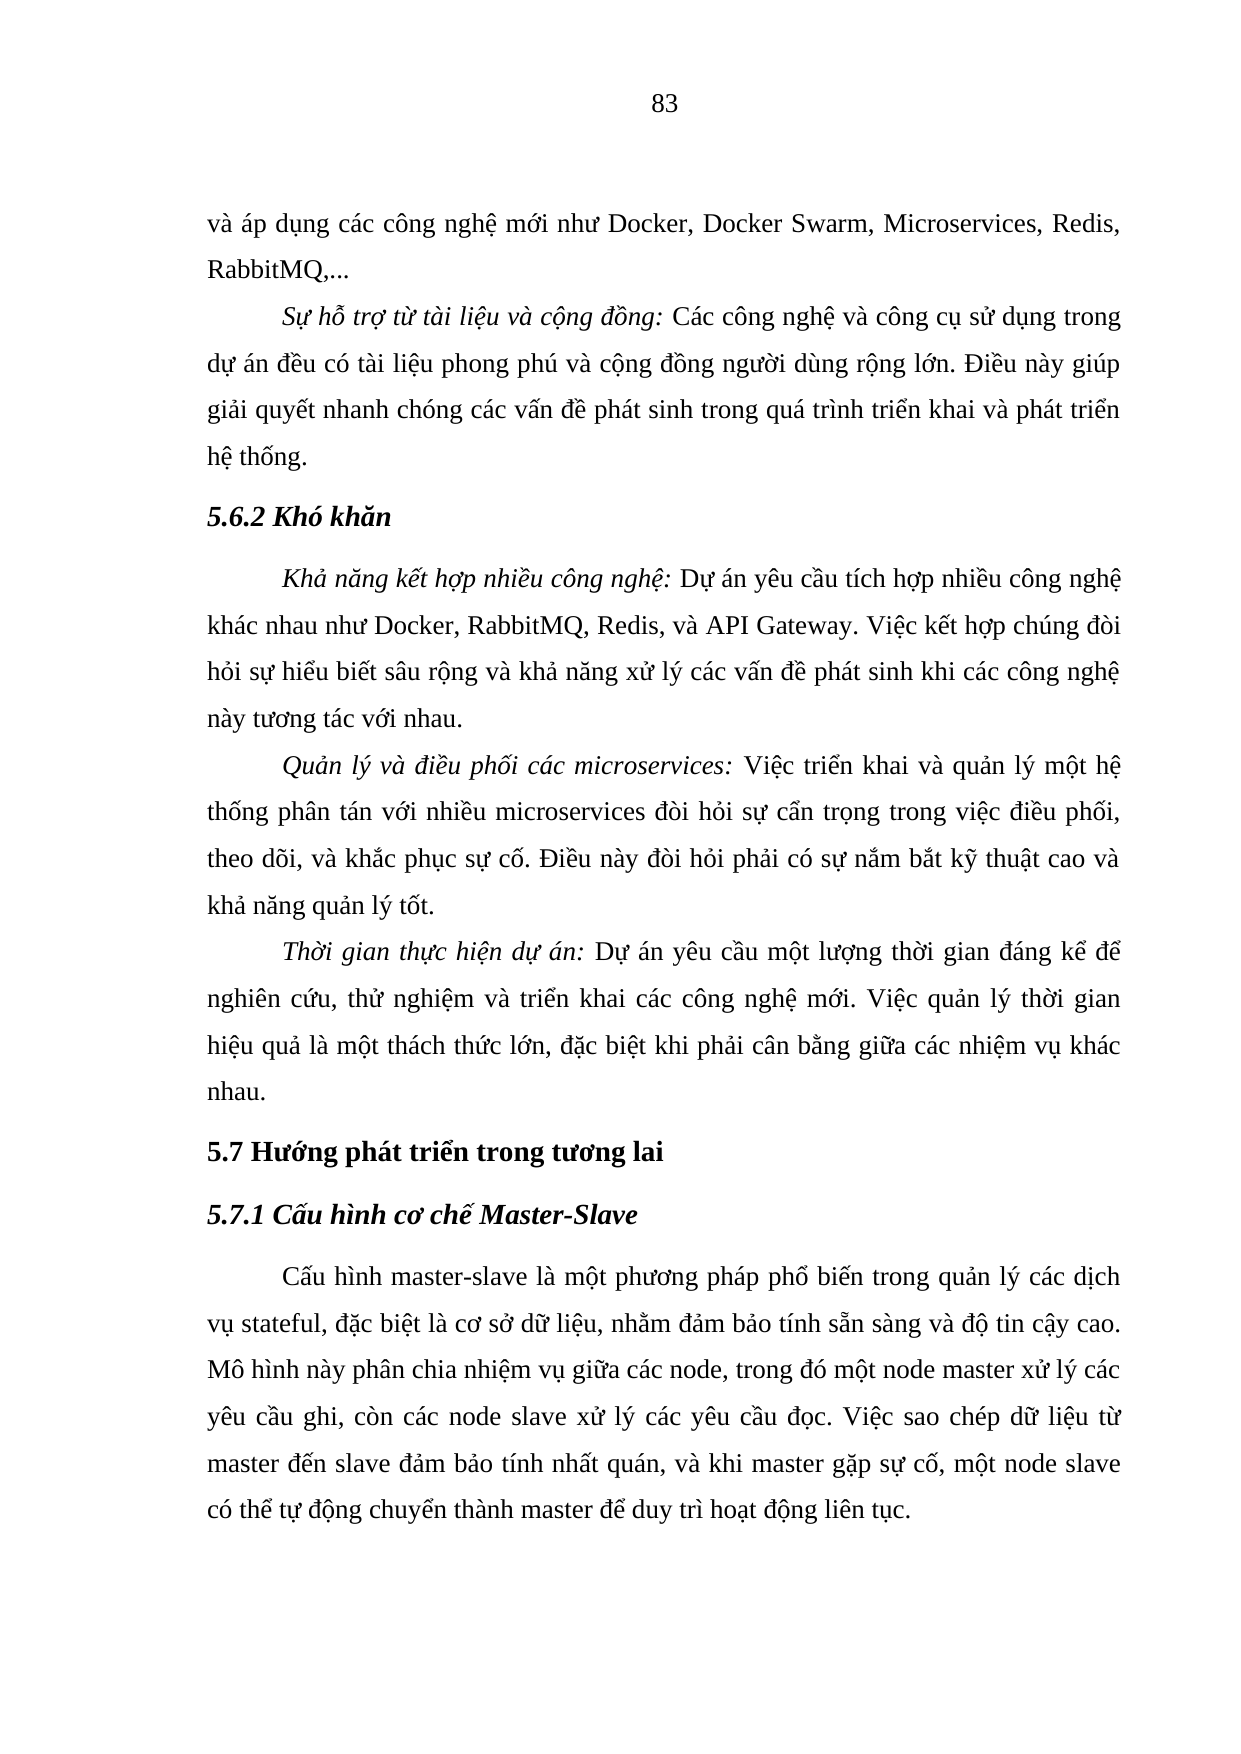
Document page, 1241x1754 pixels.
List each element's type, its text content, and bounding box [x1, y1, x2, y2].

subtitle Cấu hình cơ chế Master-Slave [207, 1197, 1122, 1231]
text Thời gian thực hiện dự án: Dự án yêu cầu một lượng thời gian đáng kể để nghiên cứu, thử nghiệm và triển khai các công nghệ mới. Việc quản lý thời gian hiệu quả là một thách thức lớn, đặc biệt khi phải cân bằng giữa các nhiệm vụ khác nhau. [207, 935, 1122, 1107]
subtitle Khó khăn [207, 499, 1122, 533]
text Quản lý và điều phối các microservices: Việc triển khai và quản lý một hệ thống phân tán với nhiều microservices đòi hỏi sự cẩn trọng trong việc điều phối, theo dõi, và khắc phục sự cố. Điều này đòi hỏi phải có sự nắm bắt kỹ thuật cao và khả năng quản lý tốt. [207, 749, 1122, 920]
text Cấu hình master-slave là một phương pháp phổ biến trong quản lý các dịch vụ stateful, đặc biệt là cơ sở dữ liệu, nhằm đảm bảo tính sẵn sàng và độ tin cậy cao. Mô hình này phân chia nhiệm vụ giữa các node, trong đó một node master xử lý các yêu cầu ghi, còn các node slave xử lý các yêu cầu đọc. Việc sao chép dữ liệu từ master đến slave đảm bảo tính nhất quán, và khi master gặp sự cố, một node slave có thể tự động chuyển thành master để duy trì hoạt động liên tục. [207, 1260, 1122, 1525]
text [207, 207, 1122, 284]
subtitle Hướng phát triển trong tương lai [207, 1134, 1122, 1168]
text Sự hỗ trợ từ tài liệu và cộng đồng: Các công nghệ và công cụ sử dụng trong dự án đều có tài liệu phong phú và cộng đồng người dùng rộng lớn. Điều này giúp giải quyết nhanh chóng các vấn đề phát sinh trong quá trình triển khai và phát triển hệ thống. [207, 300, 1122, 471]
text Khả năng kết hợp nhiều công nghệ: Dự án yêu cầu tích hợp nhiều công nghệ khác nhau như Docker, RabbitMQ, Redis, và API Gateway. Việc kết hợp chúng đòi hỏi sự hiểu biết sâu rộng và khả năng xử lý các vấn đề phát sinh khi các công nghệ này tương tác với nhau. [207, 562, 1122, 733]
